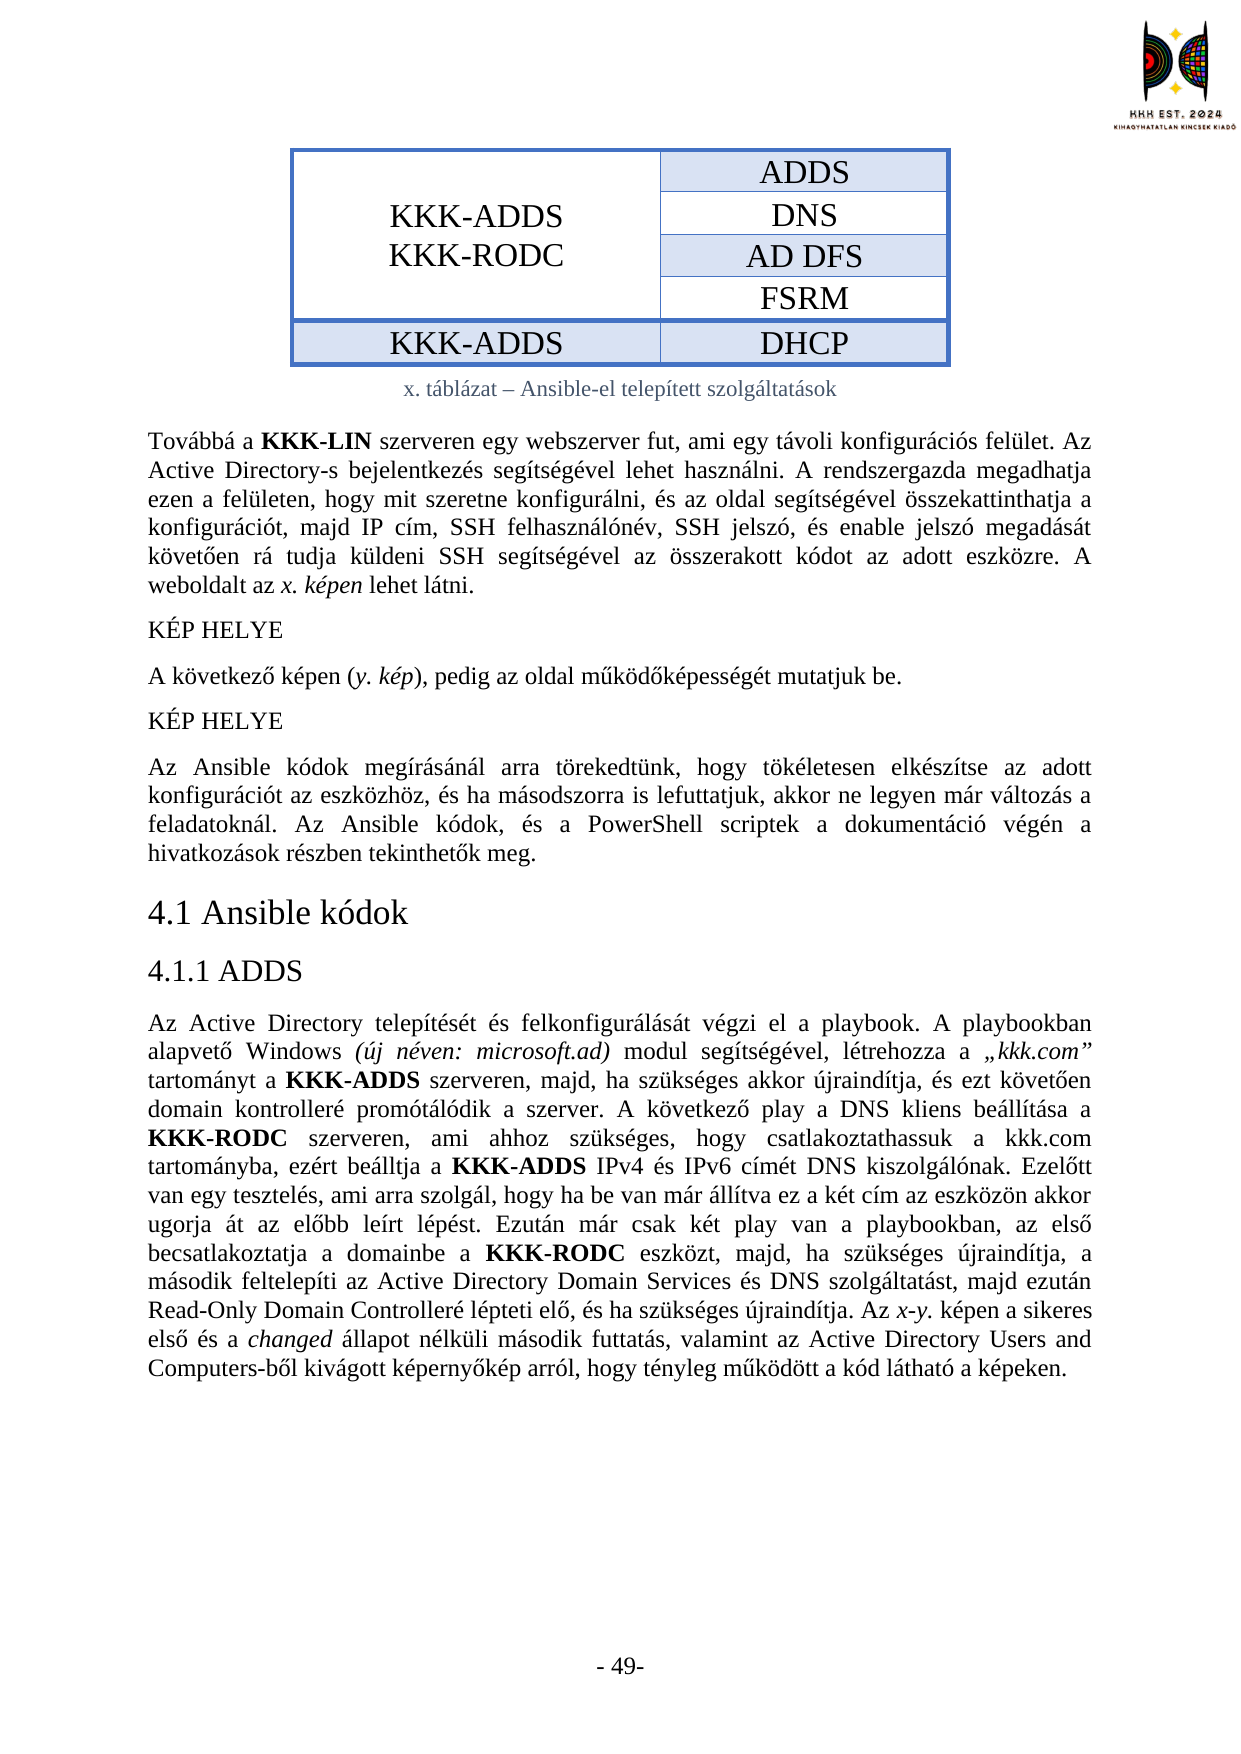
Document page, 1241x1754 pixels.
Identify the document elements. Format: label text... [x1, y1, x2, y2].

table_cell AD DFS [661, 235, 946, 276]
table_cell FSRM [661, 277, 946, 318]
picture [1105, 9, 1241, 135]
table_cell KKK-ADDS KKK-RODC [294, 152, 660, 318]
text KÉP HELYE [148, 615, 1093, 644]
text KÉP HELYE [148, 706, 1093, 735]
table_cell DNS [661, 192, 946, 234]
text Az Ansible kódok megírásánál arra törekedtünk, hogy tökéletesen elkészítse az adott konfigurációt az eszközhöz, és ha másodszorra is lefuttatjuk, akkor ne legyen már változás a feladatoknál. Az Ansible kódok, és a PowerShell scriptek a dokumentáció végén a hivatkozások részben tekinthetők meg. [148, 752, 1093, 867]
text 4.1 Ansible kódok [148, 892, 1093, 932]
table_cell KKK-ADDS [294, 323, 660, 362]
text Az Active Directory telepítését és felkonfigurálását végzi el a playbook. A playbookban alapvető Windows (új néven: microsoft.ad) modul segítségével, létrehozza a „kkk.com” tartományt a KKK-ADDS szerveren, majd, ha szükséges akkor újraindítja, és ezt követően domain kontrolleré promótálódik a szerver. A következő play a DNS kliens beállítása a KKK-RODC szerveren, ami ahhoz szükséges, hogy csatlakoztathassuk a kkk.com tartományba, ezért beálltja a KKK-ADDS IPv4 és IPv6 címét DNS kiszolgálónak. Ezelőtt van egy tesztelés, ami arra szolgál, hogy ha be van már állítva ez a két cím az eszközön akkor ugorja át az előbb leírt lépést. Ezután már csak két play van a playbookban, az első becsatlakoztatja a domainbe a KKK-RODC eszközt, majd, ha szükséges újraindítja, a második feltelepíti az Active Directory Domain Services és DNS szolgáltatást, majd ezután Read-Only Domain Controlleré lépteti elő, és ha szükséges újraindítja. Az x-y. képen a sikeres első és a changed állapot nélküli második futtatás, valamint az Active Directory Users and Computers-ből kivágott képernyőkép arról, hogy tényleg működött a kód látható a képeken. [148, 1008, 1093, 1381]
text A következő képen (y. kép), pedig az oldal működőképességét mutatjuk be. [148, 661, 1093, 689]
text x. táblázat – Ansible-el telepített szolgáltatások [148, 375, 1093, 401]
text 4.1.1 ADDS [148, 952, 1093, 988]
text Továbbá a KKK-LIN szerveren egy webszerver fut, ami egy távoli konfigurációs felület. Az Active Directory-s bejelentkezés segítségével lehet használni. A rendszergazda megadhatja ezen a felületen, hogy mit szeretne konfigurálni, és az oldal segítségével összekattinthatja a konfigurációt, majd IP cím, SSH felhasználónév, SSH jelszó, és enable jelszó megadását követően rá tudja küldeni SSH segítségével az összerakott kódot az adott eszközre. A weboldalt az x. képen lehet látni. [148, 426, 1093, 599]
table_cell ADDS [661, 152, 946, 191]
table_cell DHCP [661, 323, 946, 362]
